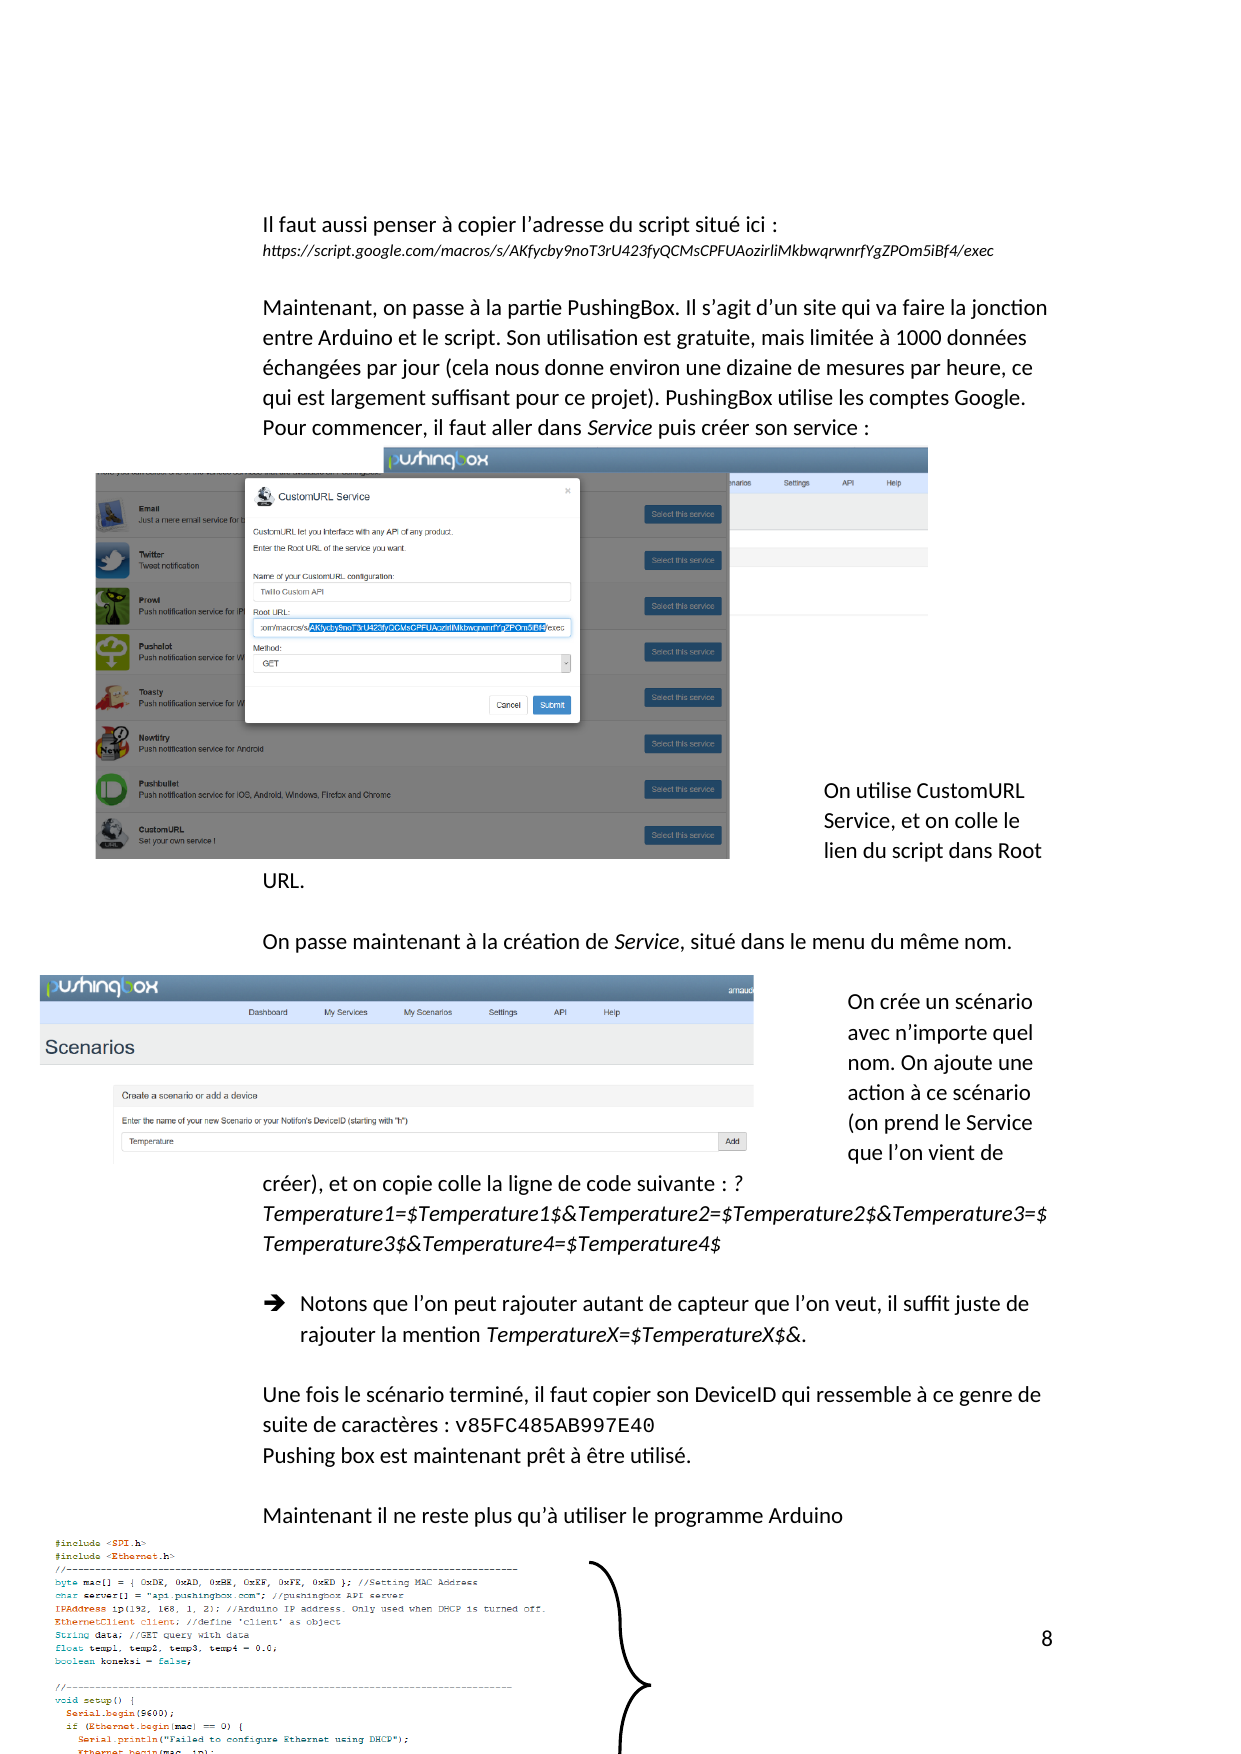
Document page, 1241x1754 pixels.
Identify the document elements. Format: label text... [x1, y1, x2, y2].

picture [48, 1535, 562, 1754]
list https://script.google.com/macros/s/AKfycby9noT3rU423fyQCMsCPFUAozirliMkbwqrwnrfYgZPOm5iBf4/exec [262, 241, 1053, 261]
list Pushing box est maintenant prêt à être utilisé. [262, 1441, 1053, 1469]
list Il faut aussi penser à copier l’adresse du script situé ici : [262, 210, 1053, 238]
list On crée un scénario avec n’importe quel nom. On ajoute une action à ce scénario (on prend le Service que l’on vient de créer), et on copie colle la ligne de code suivante : ?Temperature1=$Temperature1$&Temperature2=$Temperature2$&Temperature3=$Temperature3$&Temperature4=$Temperature4$ [262, 987, 1053, 1257]
list Maintenant il ne reste plus qu’à utiliser le programme Arduino [262, 1502, 1053, 1529]
list Une fois le scénario terminé, il faut copier son DeviceID qui ressemble à ce genre de suite de caractères : v85FC485AB997E40 [262, 1380, 1053, 1439]
list On utilise CustomURL Service, et on colle le lien du script dans Root URL. [262, 776, 1053, 895]
list Notons que l’on peut rajouter autant de capteur que l’on veut, il suffit juste de rajouter la mention TemperatureX=$TemperatureX$&. [262, 1289, 1053, 1348]
picture [95, 445, 928, 859]
list On passe maintenant à la création de Service, situé dans le menu du même nom. [262, 927, 1053, 955]
picture [39, 975, 754, 1164]
list Maintenant, on passe à la partie PushingBox. Il s’agit d’un site qui va faire la jonction entre Arduino et le script. Son utilisation est gratuite, mais limitée à 1000 données échangées par jour (cela nous donne environ une dizaine de mesures par heure, ce qui est largement suffisant pour ce projet). PushingBox utilise les comptes Google. [262, 293, 1053, 411]
list Pour commencer, il faut aller dans Service puis créer son service : [262, 413, 1053, 442]
